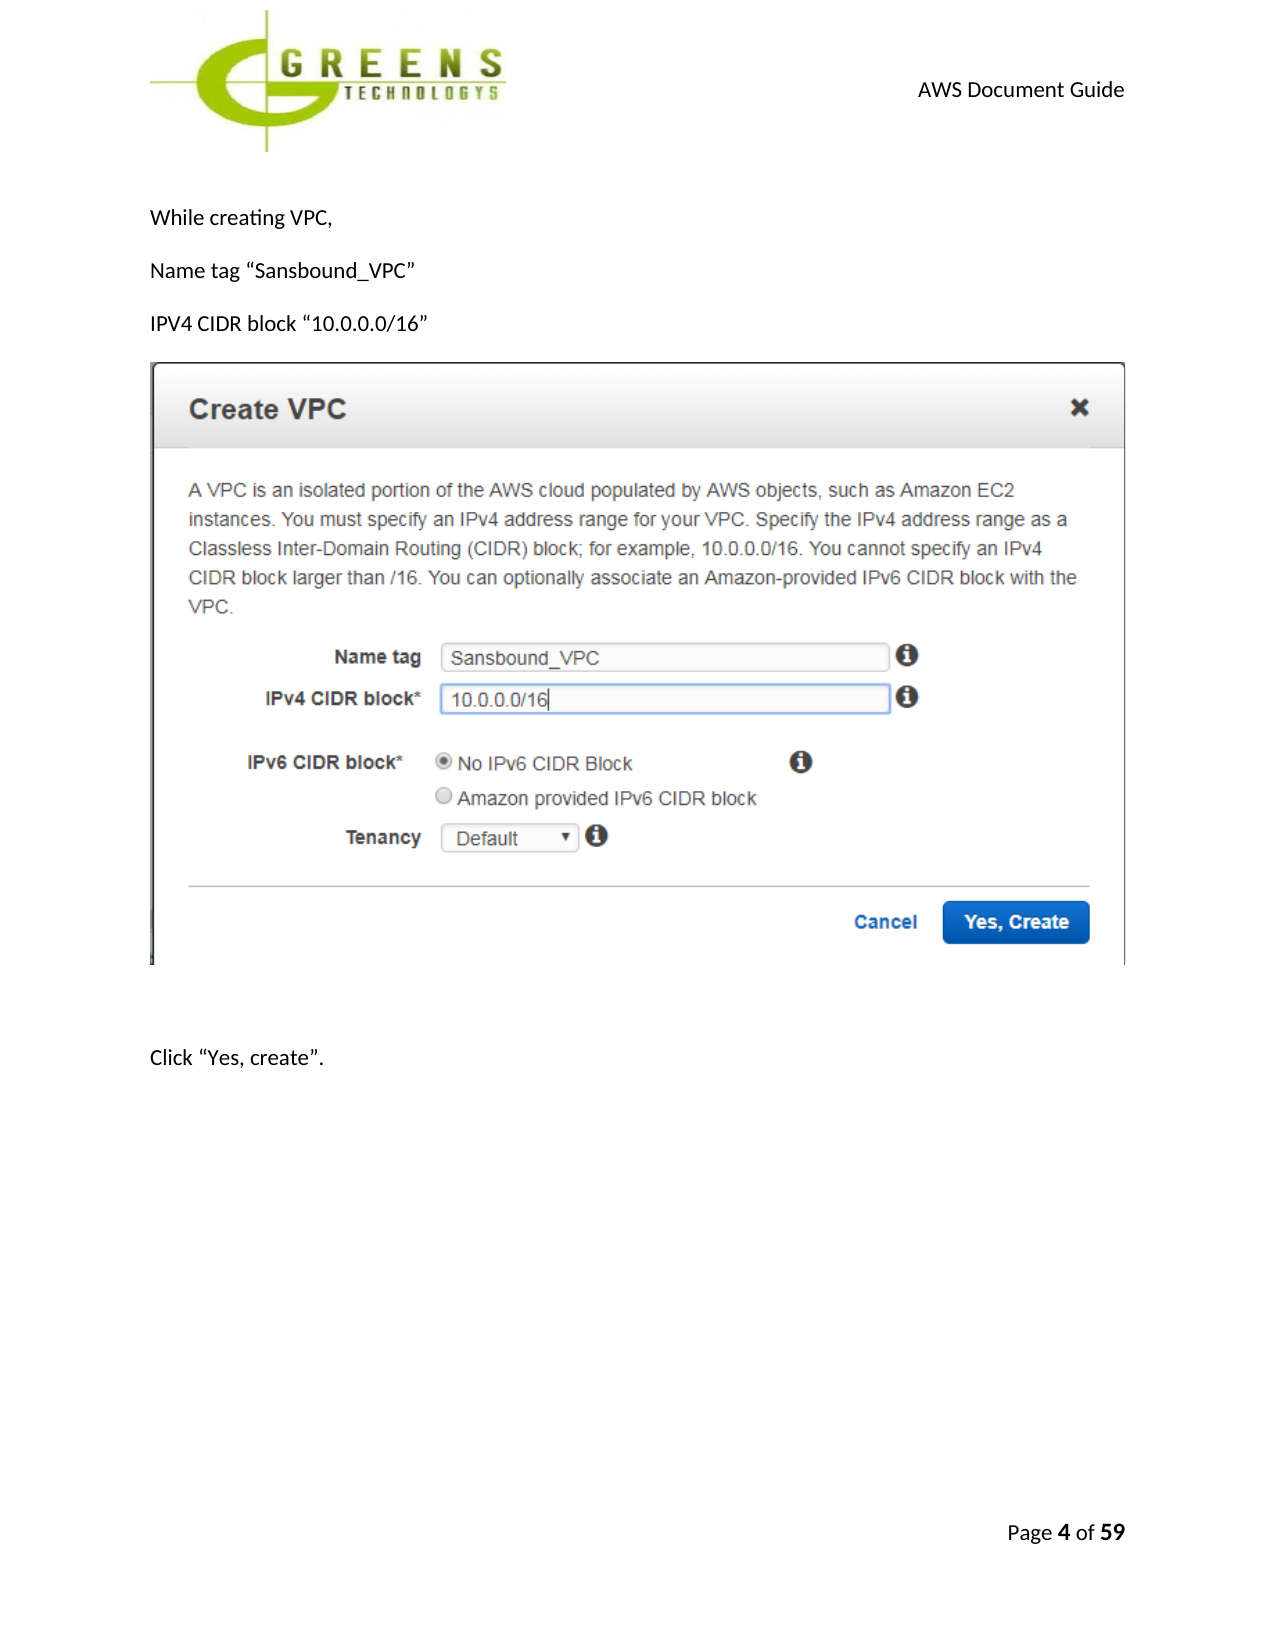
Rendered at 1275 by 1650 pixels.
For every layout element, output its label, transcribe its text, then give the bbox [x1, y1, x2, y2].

text Click “Yes, create”. [150, 1043, 1125, 1071]
text Name tag “Sansbound_VPC” [150, 256, 1125, 284]
text IPV4 CIDR block “10.0.0.0/16” [150, 309, 1125, 337]
picture [150, 0, 507, 152]
picture [150, 362, 1125, 965]
text While creating VPC, [150, 203, 1125, 231]
